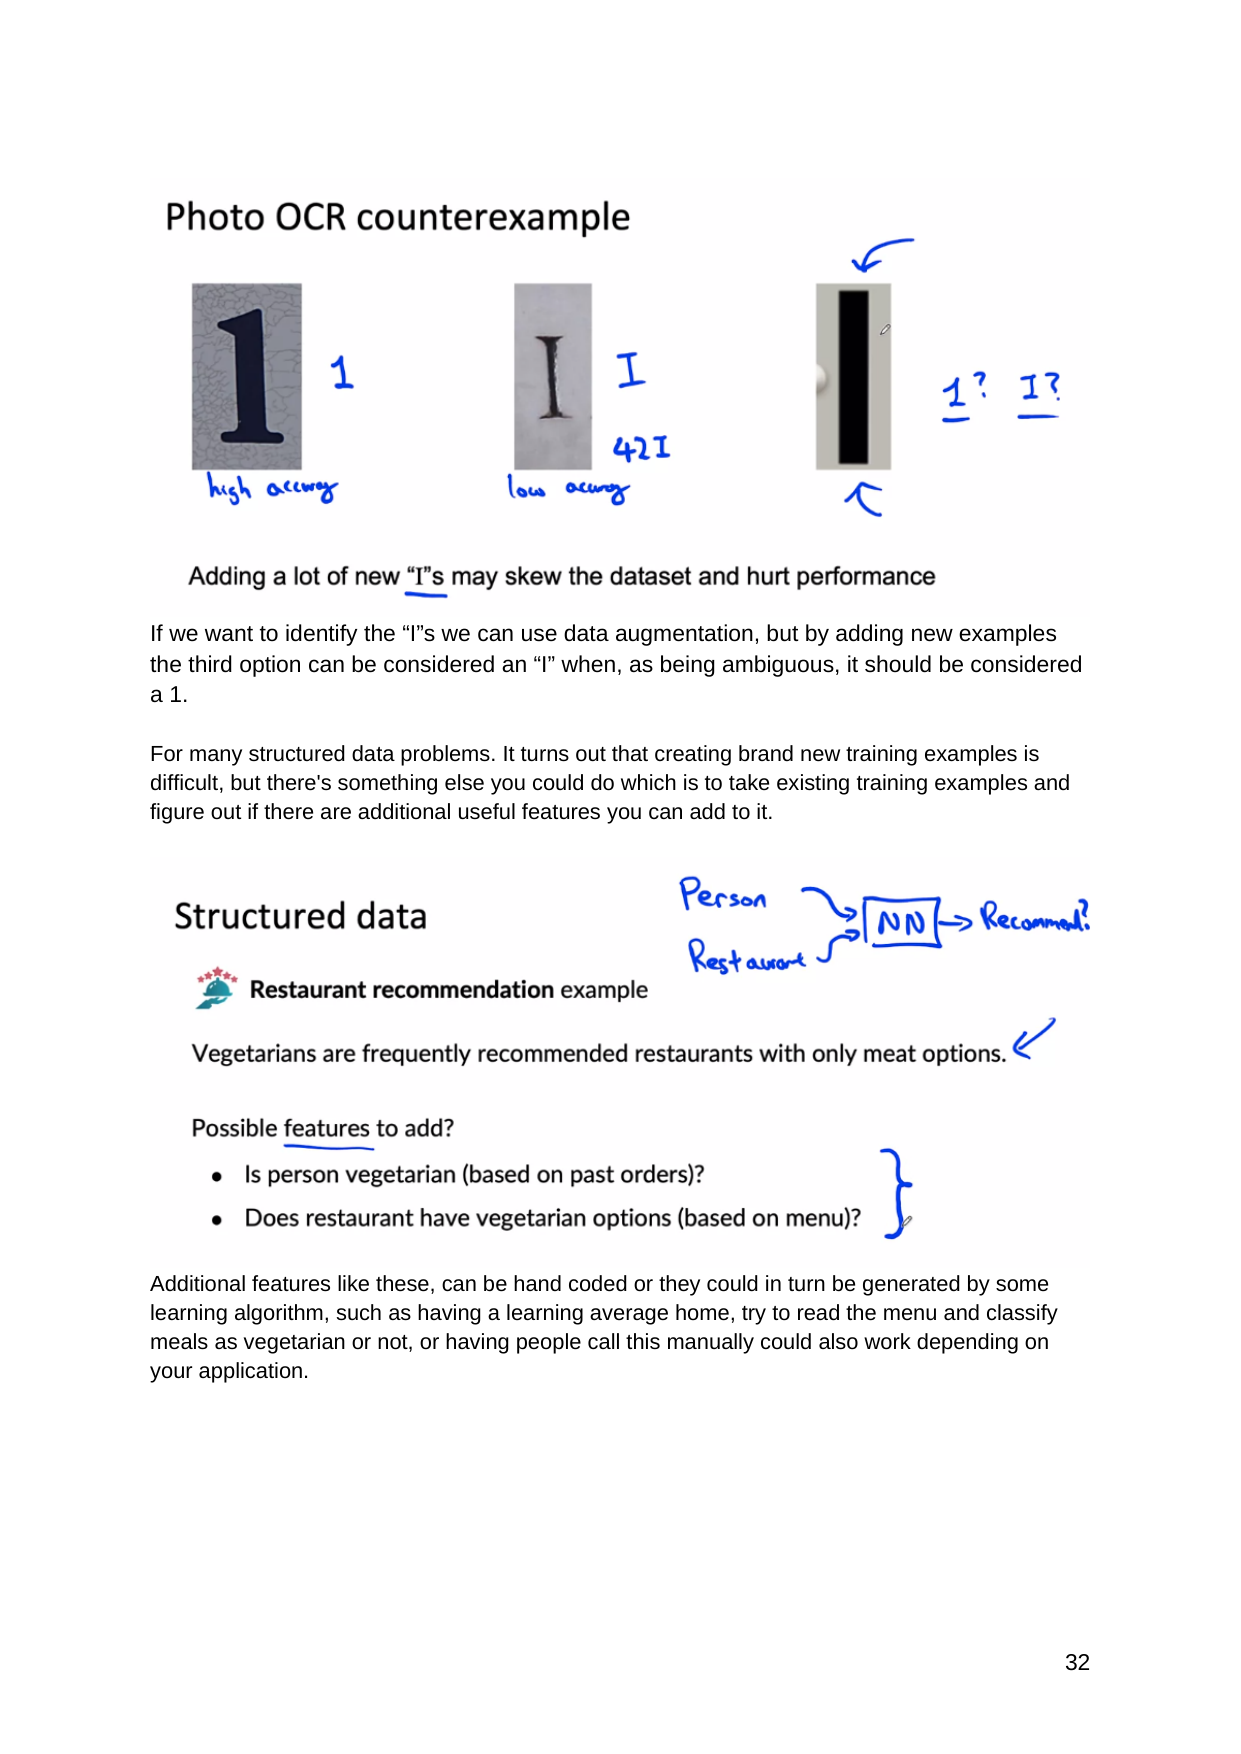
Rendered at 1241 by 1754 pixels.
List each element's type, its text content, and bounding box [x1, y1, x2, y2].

picture [150, 178, 1091, 617]
text If we want to identify the “I”s we can use data augmentation, but by adding new examples the third option can be considered an “I” when, as being ambiguous, it should be considered a 1. [150, 620, 1090, 707]
picture [150, 857, 1091, 1268]
text Additional features like these, can be hand coded or they could in turn be generated by some learning algorithm, such as having a learning average home, try to read the menu and classify meals as vegetarian or not, or having people call this manually could also work depending on your application. [150, 1271, 1090, 1383]
text For many structured data problems. It turns out that creating brand new training examples is difficult, but there's something else you could do which is to take existing training examples and figure out if there are additional useful features you can add to it. [150, 741, 1090, 824]
